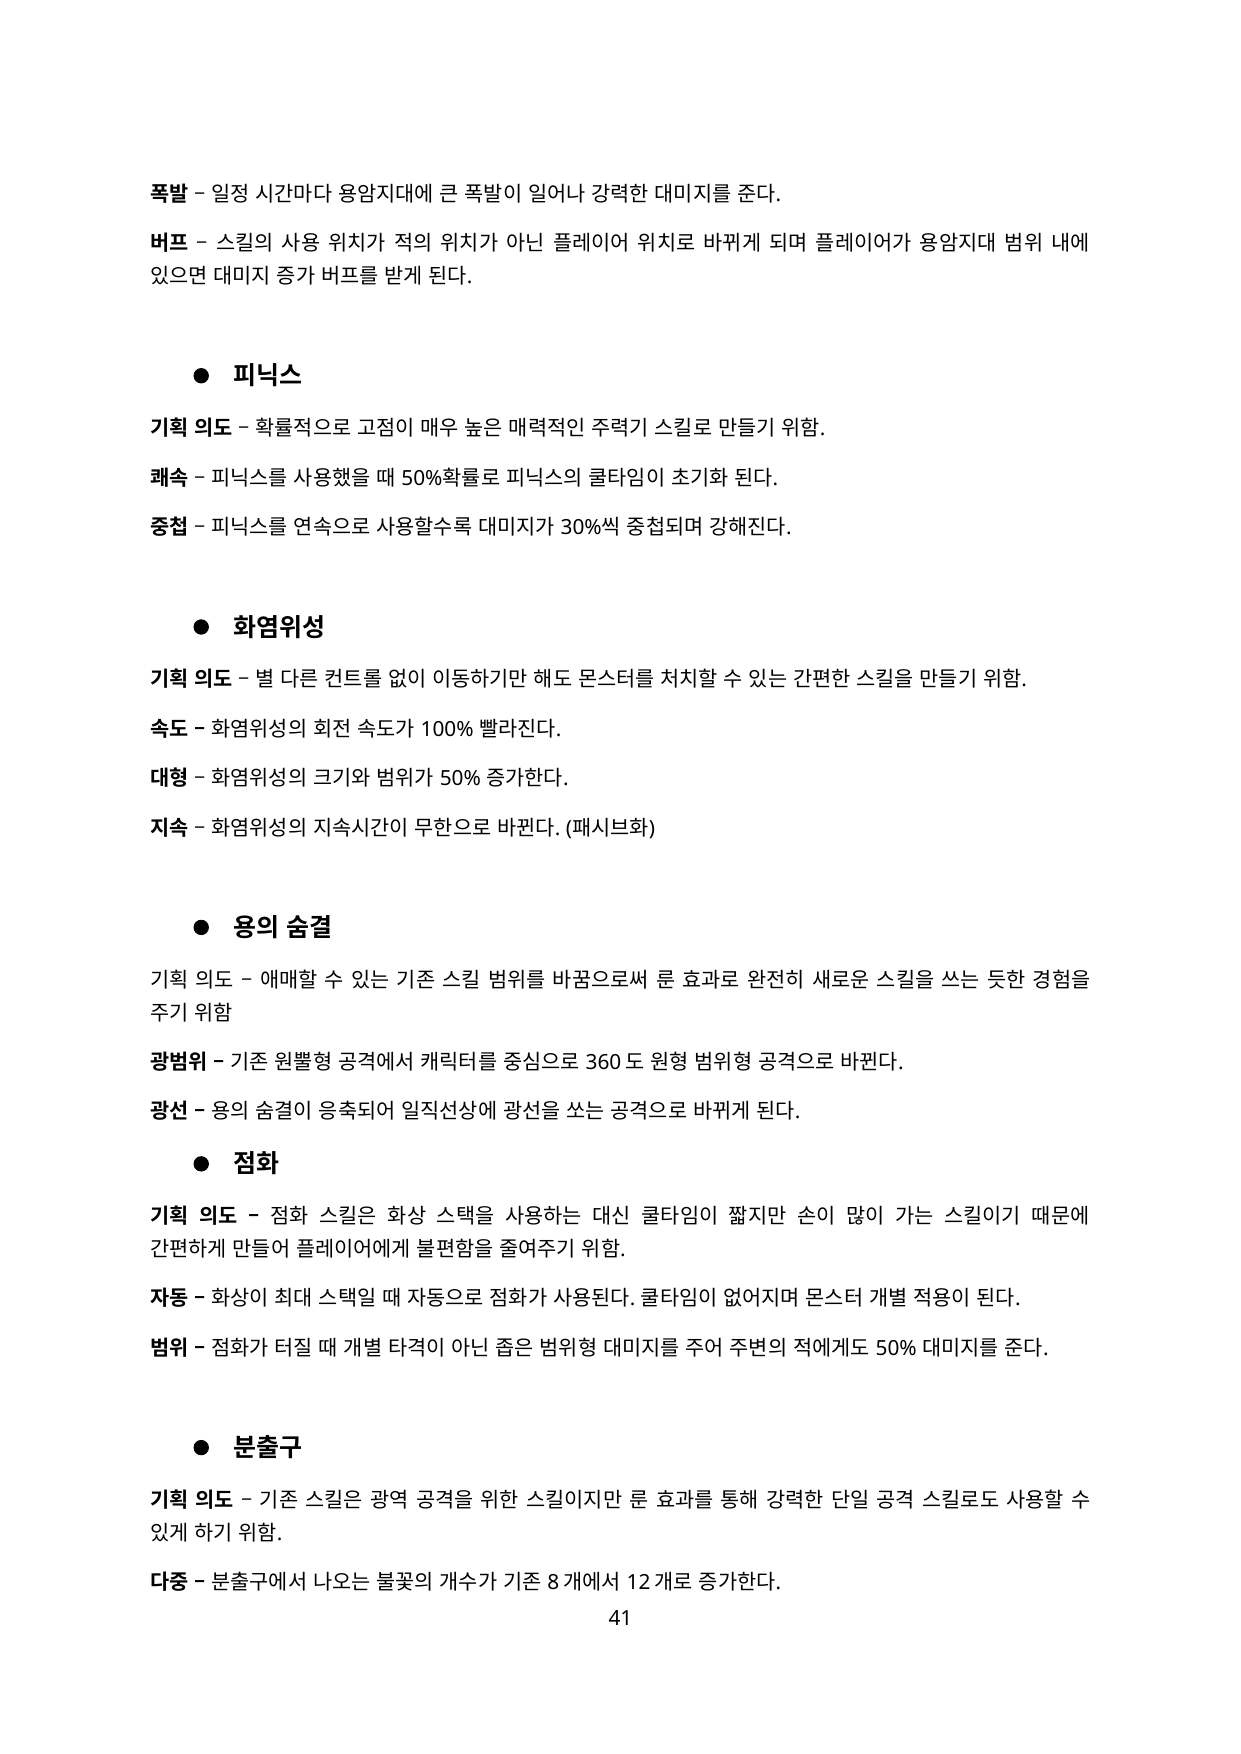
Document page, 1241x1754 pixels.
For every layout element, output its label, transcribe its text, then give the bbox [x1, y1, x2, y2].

text 기획 의도 – 별 다른 컨트롤 없이 이동하기만 해도 몬스터를 처치할 수 있는 간편한 스킬을 만들기 위함. [150, 663, 1090, 693]
text 범위 – 점화가 터질 때 개별 타격이 아닌 좁은 범위형 대미지를 주어 주변의 적에게도 50% 대미지를 준다. [150, 1331, 1090, 1361]
text 기획 의도 – 확률적으로 고점이 매우 높은 매력적인 주력기 스킬로 만들기 위함. [150, 412, 1090, 442]
text 지속 – 화염위성의 지속시간이 무한으로 바뀐다. (패시브화) [150, 811, 1090, 841]
list 화염위성 [192, 607, 1090, 643]
text 기획 의도 – 기존 스킬은 광역 공격을 위한 스킬이지만 룬 효과를 통해 강력한 단일 공격 스킬로도 사용할 수 있게 하기 위함. [150, 1483, 1090, 1546]
text 광선 – 용의 숨결이 응축되어 일직선상에 광선을 쏘는 공격으로 바뀌게 된다. [150, 1094, 1090, 1125]
text 쾌속 – 피닉스를 사용했을 때 50%확률로 피닉스의 쿨타임이 초기화 된다. [150, 461, 1090, 491]
text 버프 – 스킬의 사용 위치가 적의 위치가 아닌 플레이어 위치로 바뀌게 되며 플레이어가 용암지대 범위 내에 있으면 대미지 증가 버프를 받게 된다. [150, 227, 1090, 289]
text 광범위 – 기존 원뿔형 공격에서 캐릭터를 중심으로 360도 원형 범위형 공격으로 바뀐다. [150, 1045, 1090, 1075]
text 기획 의도 – 점화 스킬은 화상 스택을 사용하는 대신 쿨타임이 짧지만 손이 많이 가는 스킬이기 때문에 간편하게 만들어 플레이어에게 불편함을 줄여주기 위함. [150, 1199, 1090, 1262]
text 기획 의도 – 애매할 수 있는 기존 스킬 범위를 바꿈으로써 룬 효과로 완전히 새로운 스킬을 쓰는 듯한 경험을 주기 위함 [150, 963, 1090, 1026]
text 중첩 – 피닉스를 연속으로 사용할수록 대미지가 30%씩 중첩되며 강해진다. [150, 510, 1090, 541]
list 피닉스 [192, 356, 1090, 392]
list 용의 숨결 [192, 907, 1090, 944]
text 자동 – 화상이 최대 스택일 때 자동으로 점화가 사용된다. 쿨타임이 없어지며 몬스터 개별 적용이 된다. [150, 1282, 1090, 1312]
text 다중 – 분출구에서 나오는 불꽃의 개수가 기존 8개에서 12개로 증가한다. [150, 1565, 1090, 1596]
list 점화 [192, 1144, 1090, 1180]
text 속도 – 화염위성의 회전 속도가 100% 빨라진다. [150, 712, 1090, 742]
text 대형 – 화염위성의 크기와 범위가 50% 증가한다. [150, 761, 1090, 792]
text 폭발 – 일정 시간마다 용암지대에 큰 폭발이 일어나 강력한 대미지를 준다. [150, 177, 1090, 207]
list 분출구 [192, 1428, 1090, 1464]
